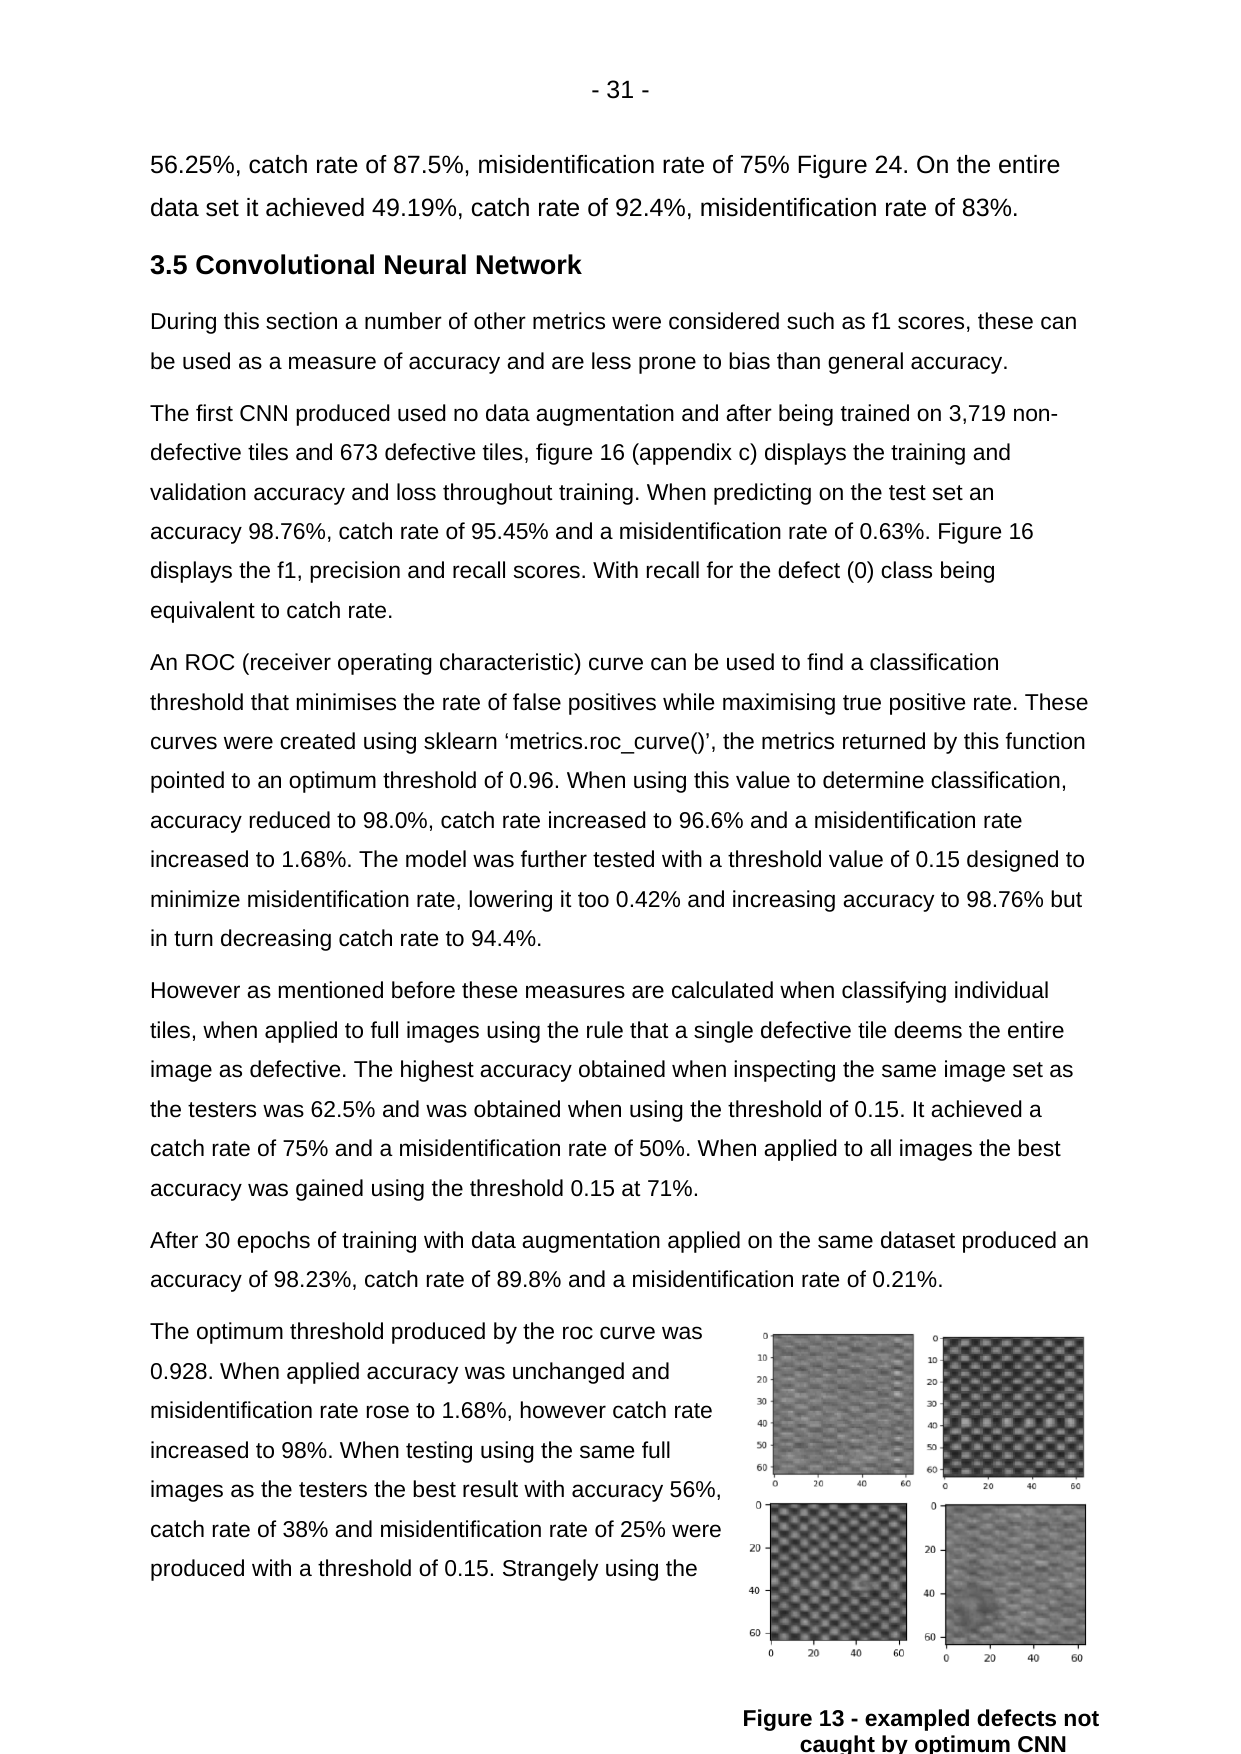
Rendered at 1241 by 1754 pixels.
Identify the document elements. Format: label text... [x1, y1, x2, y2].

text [150, 150, 1090, 222]
text The first CNN produced used no data augmentation and after being trained on 3,719 non-defective tiles and 673 defective tiles, figure 16 (appendix c) displays the training and validation accuracy and loss throughout training. When predicting on the test set an accuracy 98.76%, catch rate of 95.45% and a misidentification rate of 0.63%. Figure 16 displays the f1, precision and recall scores. With recall for the defect (0) class being equivalent to catch rate. [150, 399, 1090, 623]
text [150, 1318, 1090, 1581]
picture [742, 1324, 1101, 1670]
text After 30 epochs of training with data augmentation applied on the same dataset produced an accuracy of 98.23%, catch rate of 89.8% and a misidentification rate of 0.21%. [150, 1227, 1090, 1292]
text During this section a number of other metrics were considered such as f1 scores, these can be used as a measure of accuracy and are less prone to bias than general accuracy. [150, 308, 1090, 374]
text An ROC (receiver operating characteristic) curve can be used to find a classification threshold that minimises the rate of false positives while maximising true positive rate. These curves were created using sklearn ‘metrics.roc_curve()’, the metrics returned by this function pointed to an optimum threshold of 0.96. When using this value to determine classification, accuracy reduced to 98.0%, catch rate increased to 96.6% and a misidentification rate increased to 1.68%. The model was further tested with a threshold value of 0.15 designed to minimize misidentification rate, lowering it too 0.42% and increasing accuracy to 98.76% but in turn decreasing catch rate to 94.4%. [150, 649, 1090, 952]
text However as mentioned before these measures are calculated when classifying individual tiles, when applied to full images using the rule that a single defective tile deems the entire image as defective. The highest accuracy obtained when inspecting the same image set as the testers was 62.5% and was obtained when using the threshold of 0.15. It achieved a catch rate of 75% and a misidentification rate of 50%. When applied to all images the best accuracy was gained using the threshold 0.15 at 71%. [150, 977, 1090, 1201]
subtitle 3.5 Convolutional Neural Network [150, 249, 1090, 280]
